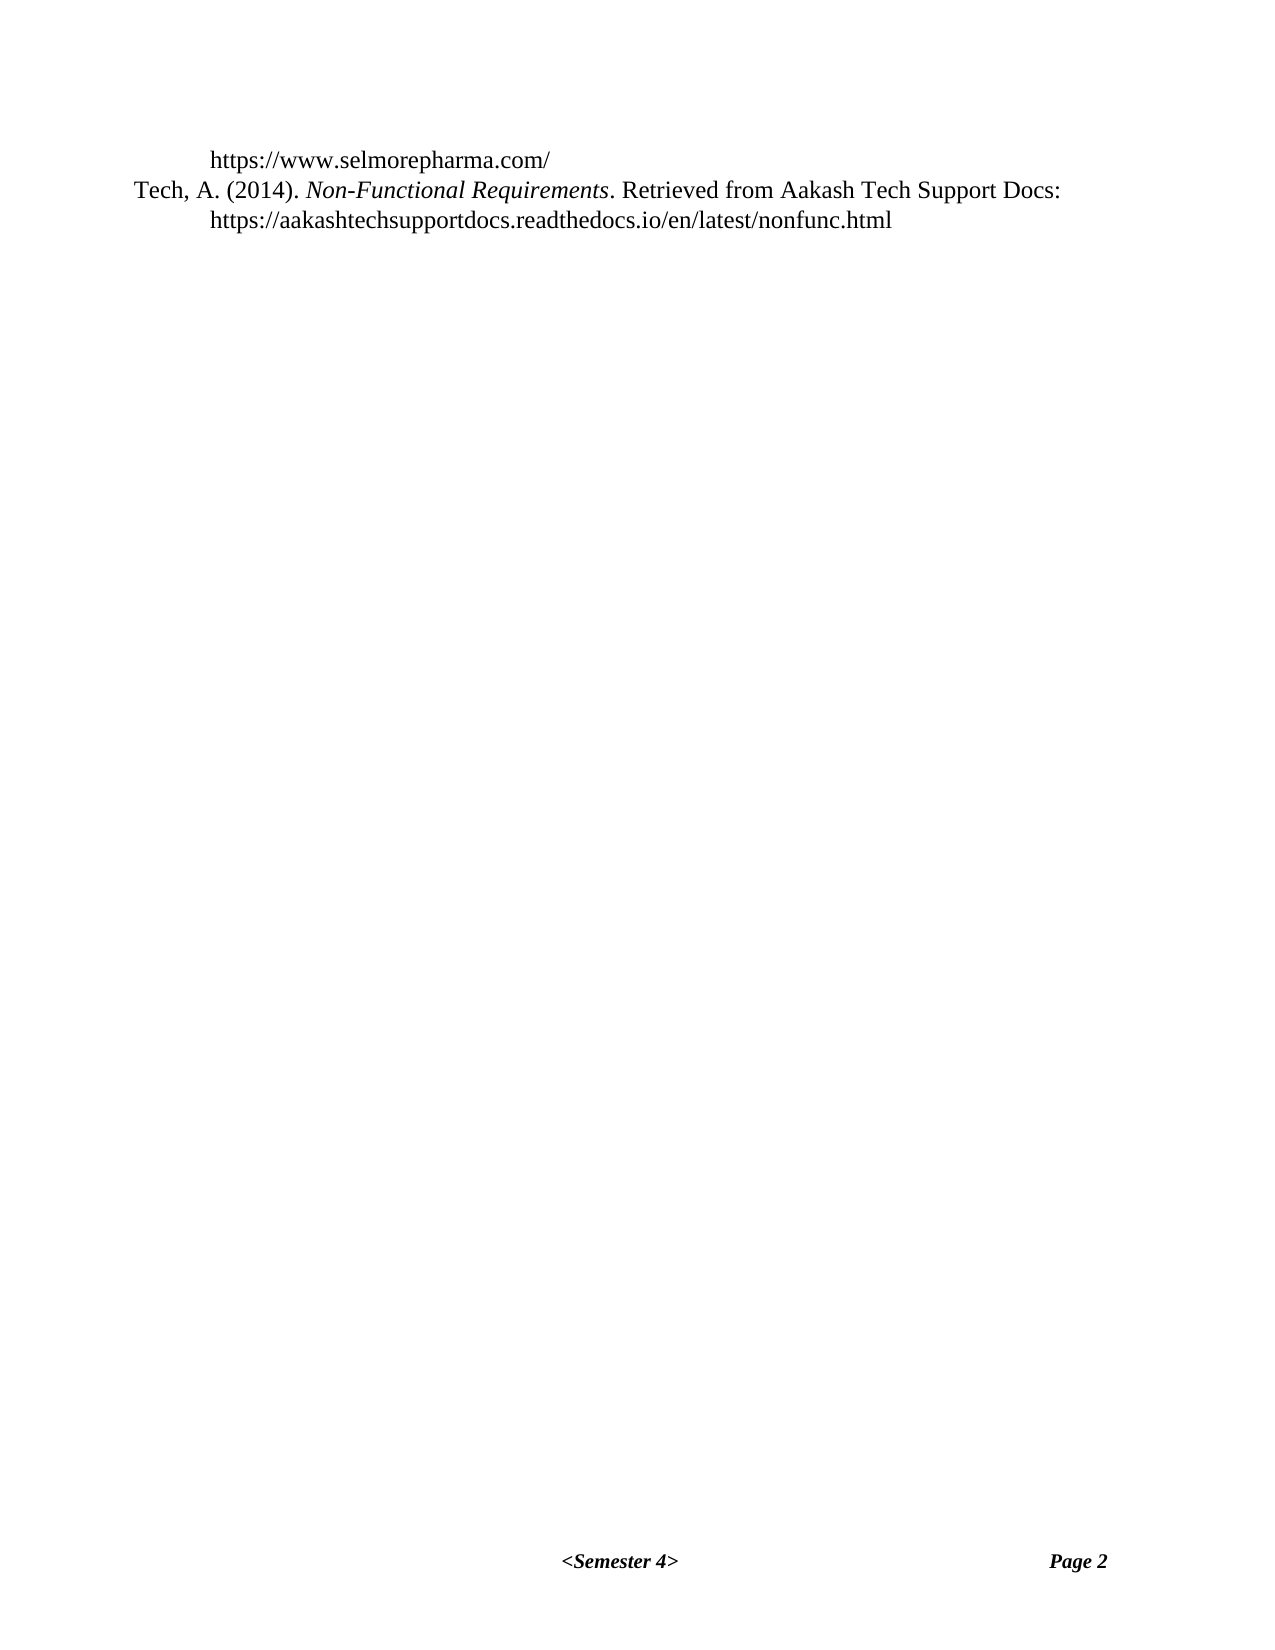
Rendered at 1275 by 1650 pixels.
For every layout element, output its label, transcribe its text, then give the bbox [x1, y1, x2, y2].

text https://aakashtechsupportdocs.readthedocs.io/en/latest/nonfunc.html [210, 208, 1139, 234]
text Tech, A. (2014). Non-Functional Requirements. Retrieved from Aakash Tech Support Docs: [133, 178, 1139, 204]
text https://www.selmorepharma.com/ [210, 148, 1139, 173]
